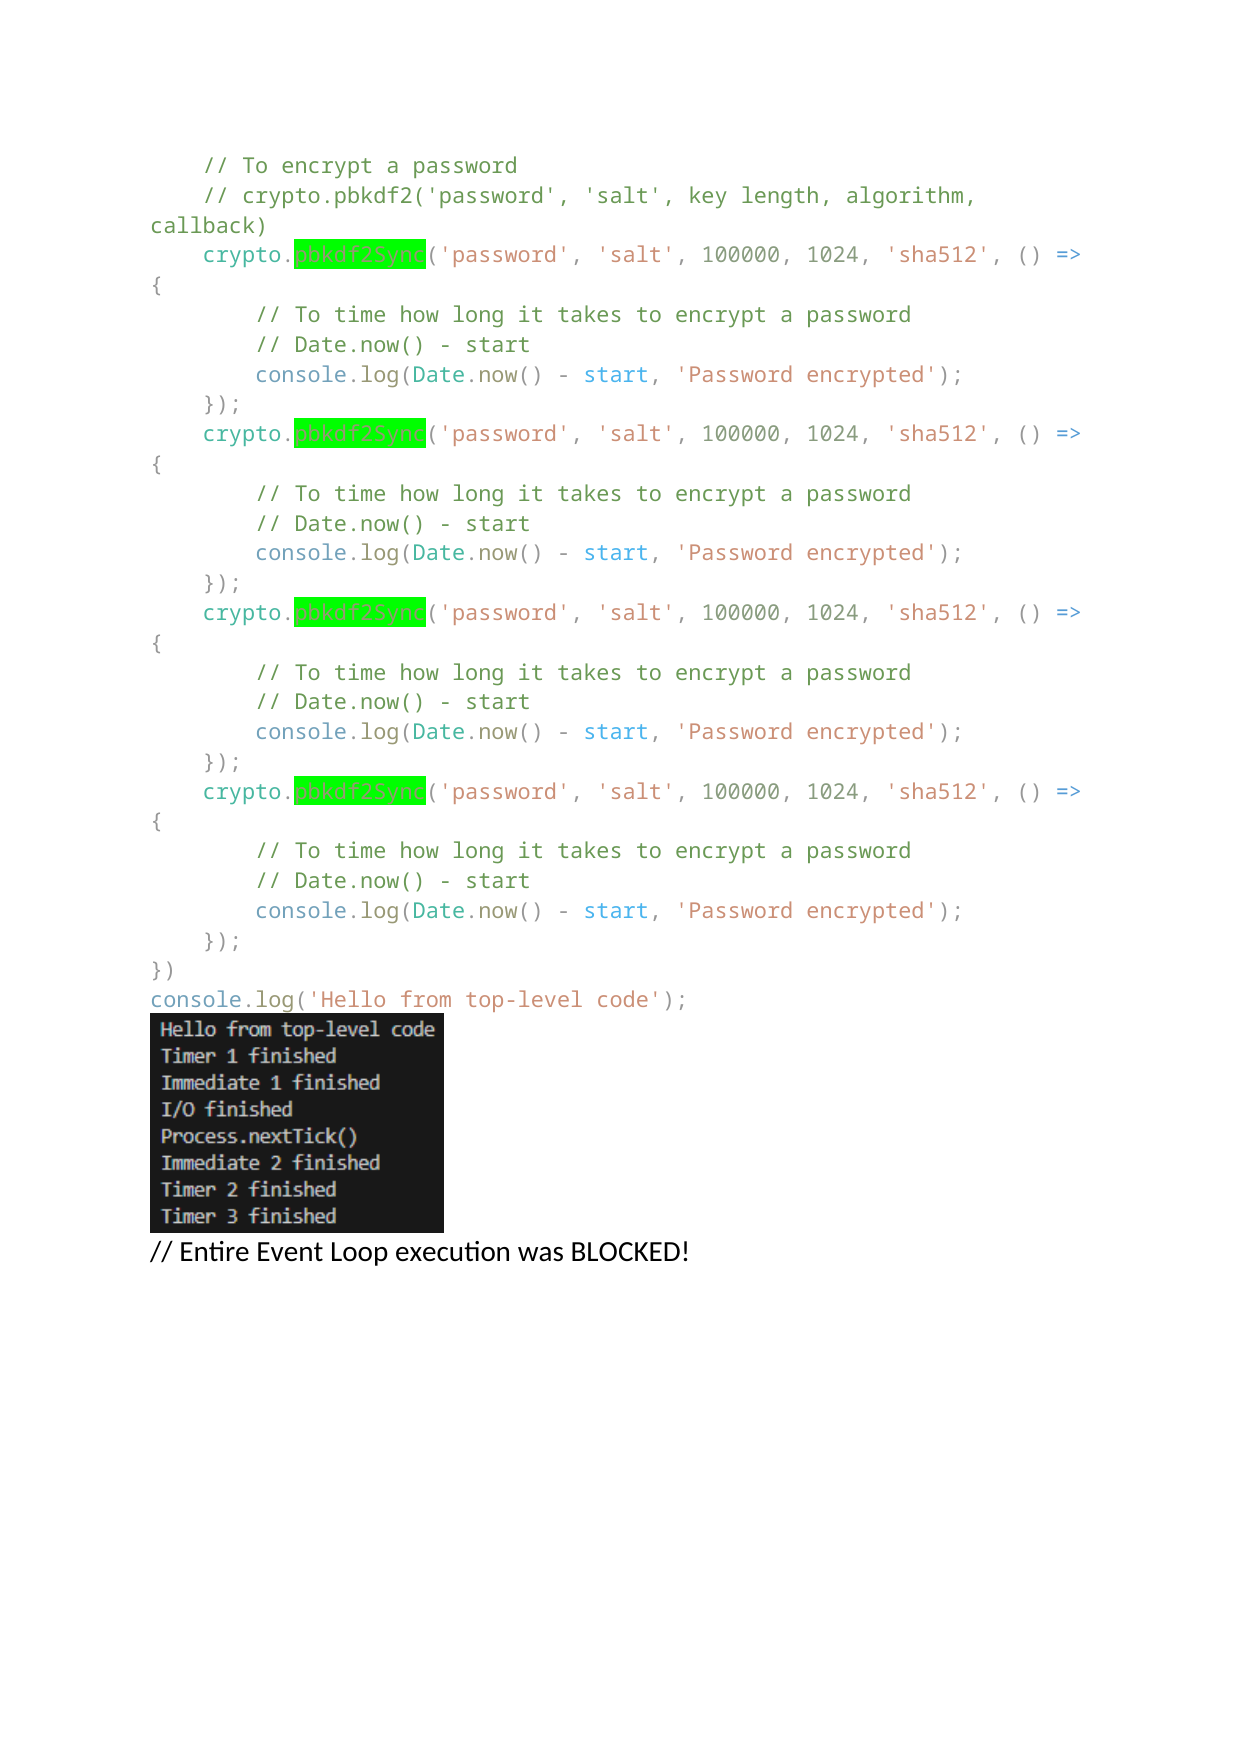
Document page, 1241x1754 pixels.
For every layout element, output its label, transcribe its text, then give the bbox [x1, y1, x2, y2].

text // Date.now() - start [150, 865, 1090, 895]
text }); [150, 924, 1090, 954]
text }); [150, 746, 1090, 776]
text console.log(Date.now() - start, 'Password encrypted'); [150, 716, 1090, 746]
text }); [150, 388, 1090, 418]
text crypto.pbkdf2Sync('password', 'salt', 100000, 1024, 'sha512', () => { [150, 239, 1090, 299]
text }) [150, 954, 1090, 984]
text crypto.pbkdf2Sync('password', 'salt', 100000, 1024, 'sha512', () => { [150, 597, 1090, 656]
text crypto.pbkdf2Sync('password', 'salt', 100000, 1024, 'sha512', () => { [150, 418, 1090, 478]
text // crypto.pbkdf2('password', 'salt', key length, algorithm, callback) [150, 180, 1090, 239]
text console.log(Date.now() - start, 'Password encrypted'); [150, 358, 1090, 388]
picture [150, 1013, 444, 1233]
text // Date.now() - start [150, 329, 1090, 358]
text // Date.now() - start [150, 507, 1090, 537]
text crypto.pbkdf2Sync('password', 'salt', 100000, 1024, 'sha512', () => { [150, 776, 1090, 835]
text }); [150, 567, 1090, 597]
text // Entire Event Loop execution was BLOCKED! [150, 1233, 1090, 1268]
text // To time how long it takes to encrypt a password [150, 478, 1090, 507]
text console.log('Hello from top-level code'); [150, 984, 1090, 1014]
text // To time how long it takes to encrypt a password [150, 835, 1090, 865]
text console.log(Date.now() - start, 'Password encrypted'); [150, 895, 1090, 924]
text console.log(Date.now() - start, 'Password encrypted'); [150, 537, 1090, 567]
text // To time how long it takes to encrypt a password [150, 299, 1090, 329]
text // To time how long it takes to encrypt a password [150, 656, 1090, 686]
text // Date.now() - start [150, 686, 1090, 716]
text // To encrypt a password [150, 150, 1090, 180]
